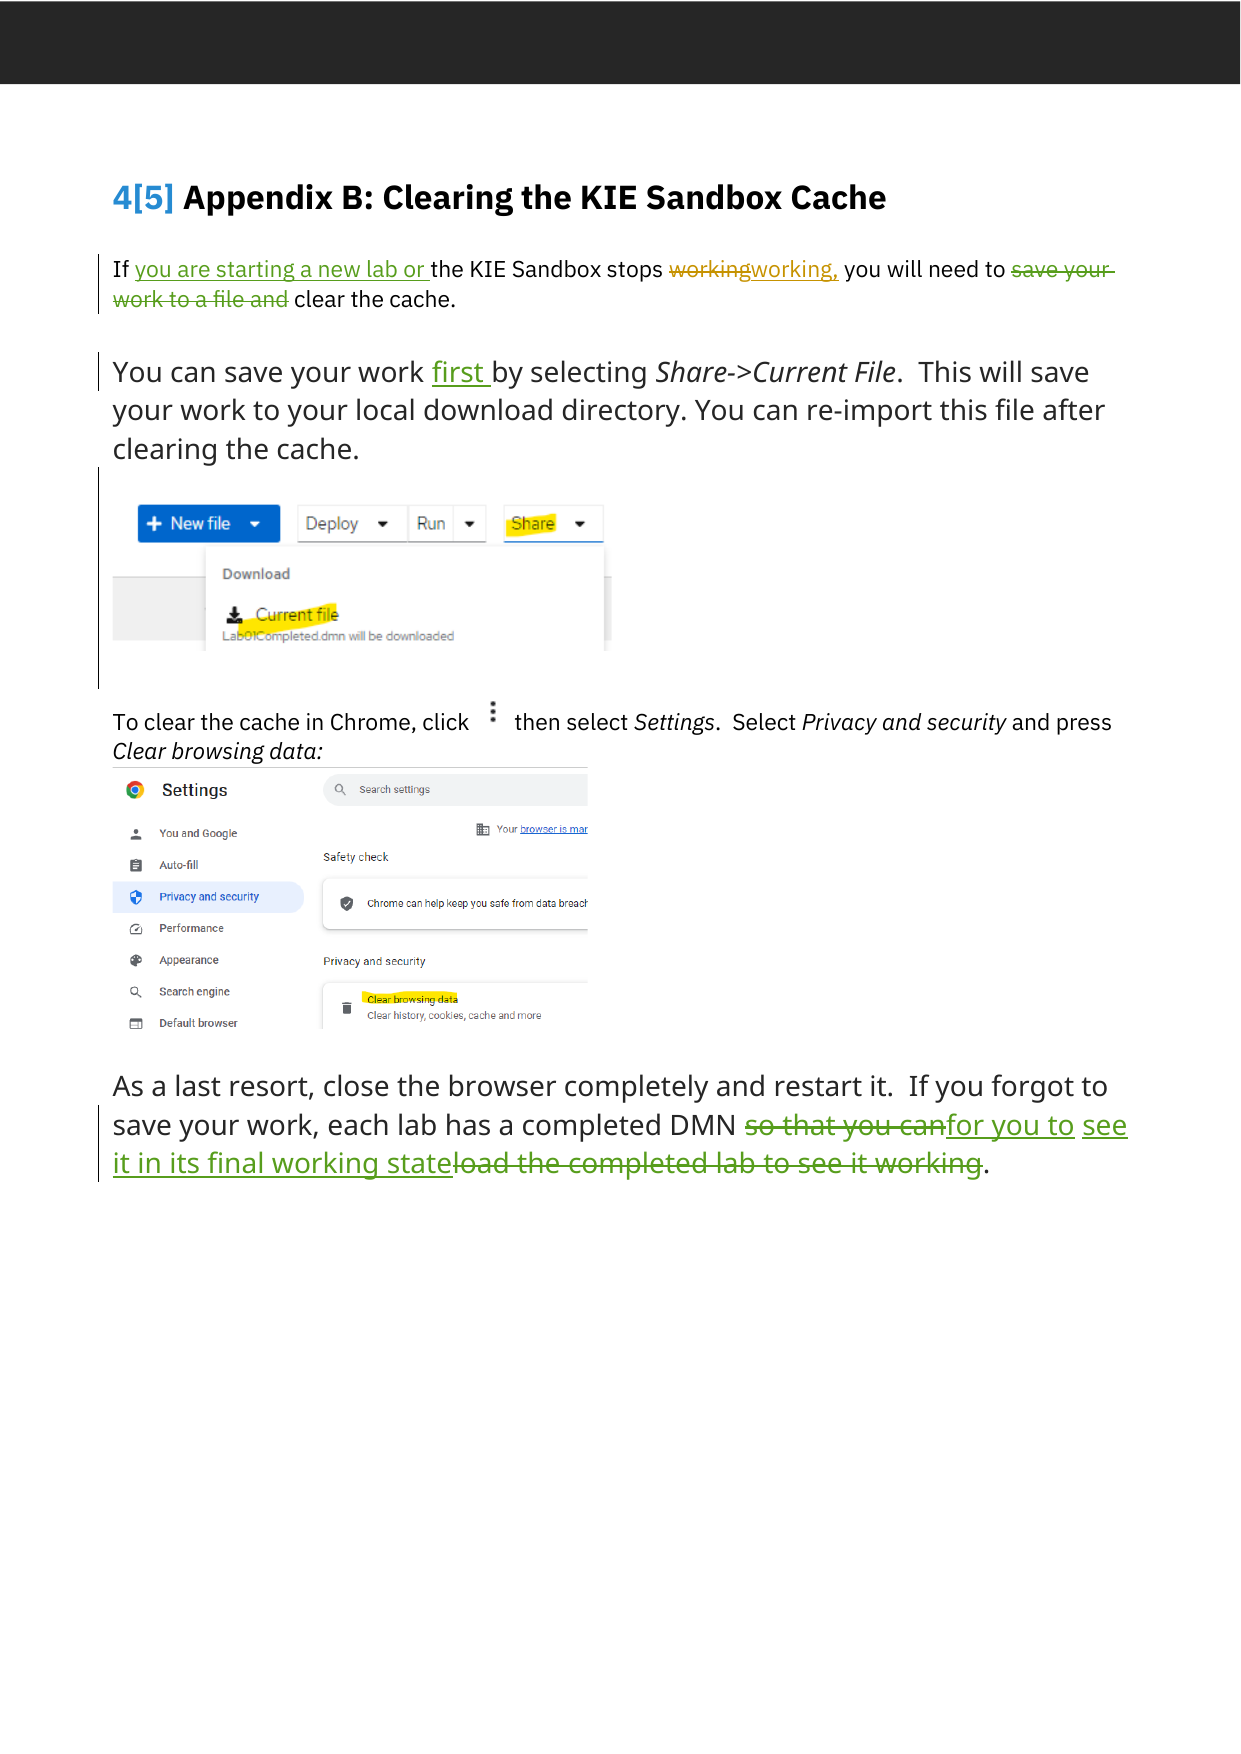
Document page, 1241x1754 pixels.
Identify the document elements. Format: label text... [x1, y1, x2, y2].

text As a last resort, close the browser completely and restart it. If you forgot to save your work, each lab has a completed DMN . [112, 1067, 1128, 1182]
text If the KIE Sandbox stops you will need to clear the cache. [112, 254, 1128, 314]
text You can save your work by selecting Share->Current File. This will save your work to your local download directory. You can re-import this file after clearing the cache. [112, 352, 1128, 467]
subtitle Appendix B: Clearing the KIE Sandbox Cache [112, 175, 1128, 218]
picture [475, 689, 515, 730]
picture [112, 766, 588, 1029]
text To clear the cache in Chrome, click then select Settings. Select Privacy and security and press Clear browsing data: [112, 689, 1128, 766]
picture [112, 467, 612, 651]
